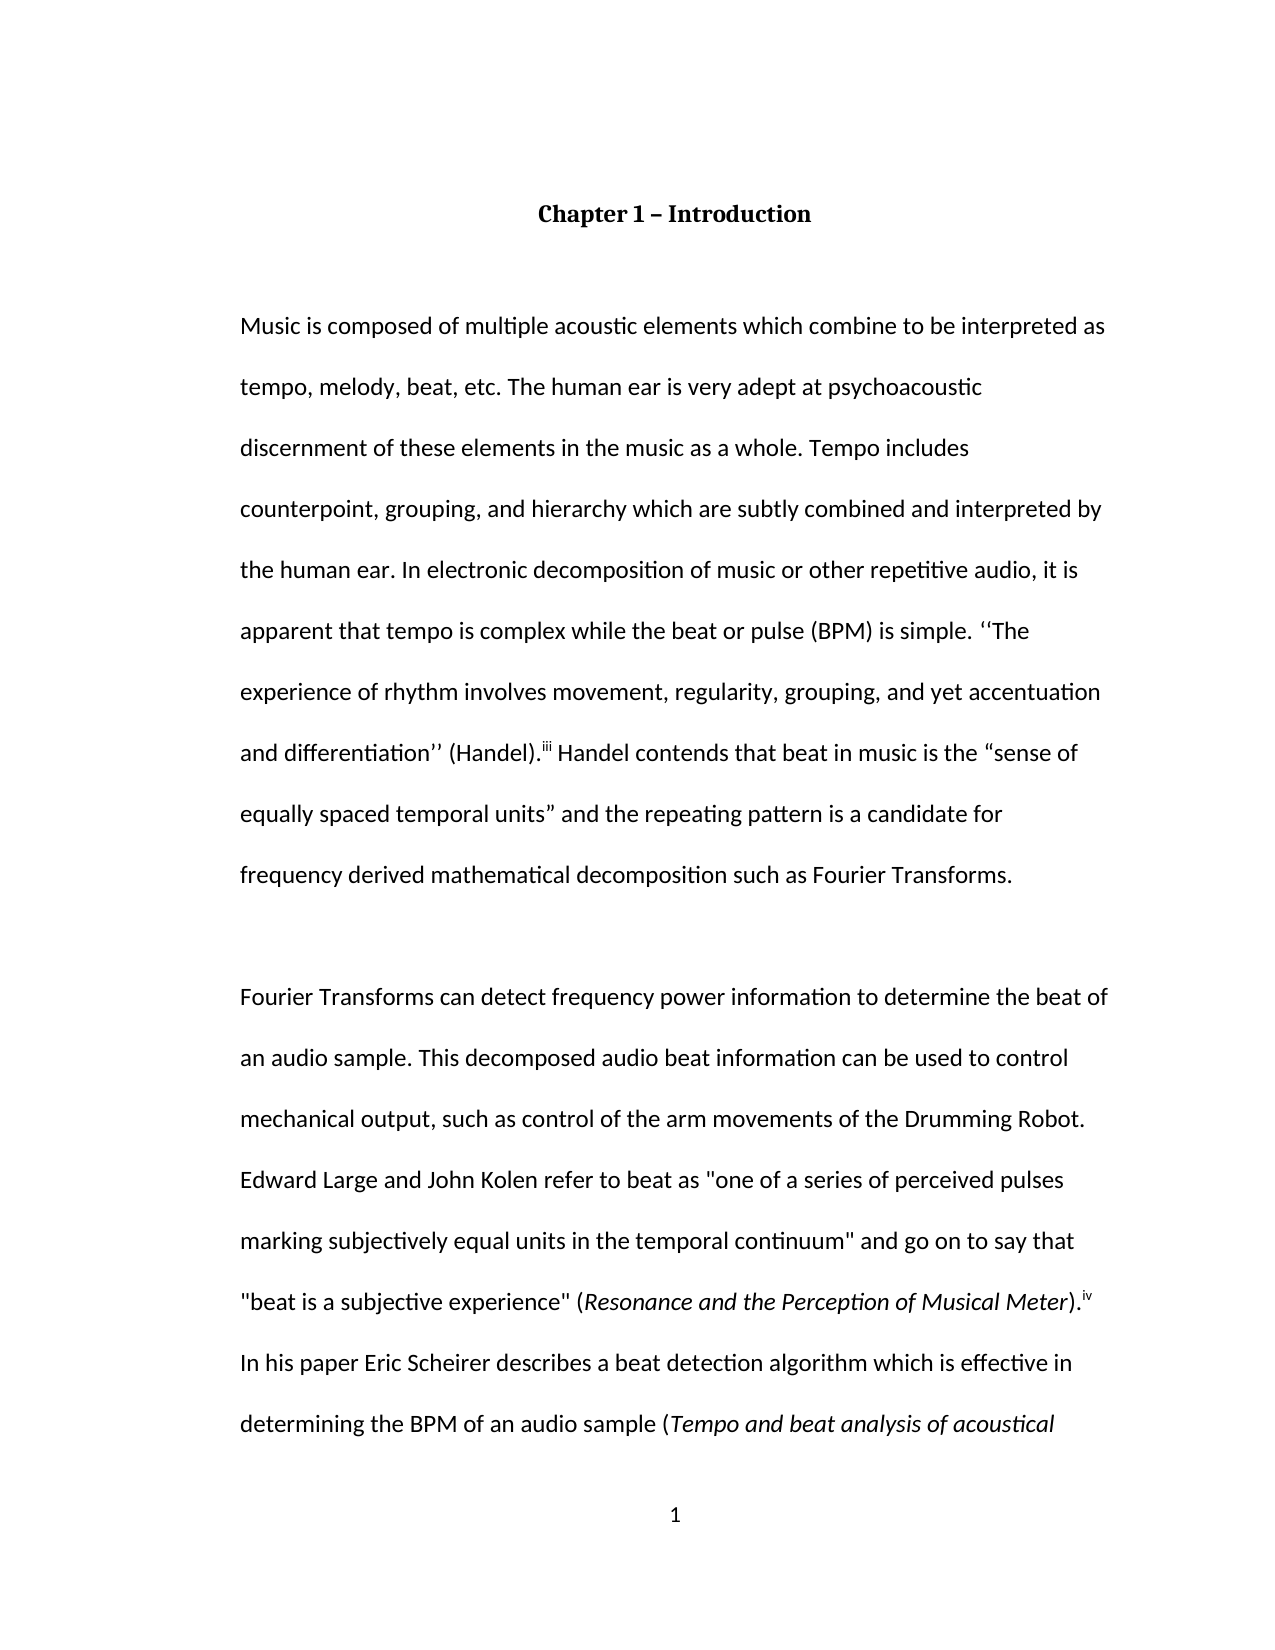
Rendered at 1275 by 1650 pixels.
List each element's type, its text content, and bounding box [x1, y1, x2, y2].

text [240, 981, 1110, 1439]
subtitle Chapter 1 – Introduction [240, 200, 1110, 229]
text Music is composed of multiple acoustic elements which combine to be interpreted as tempo, melody, beat, etc. The human ear is very adept at psychoacoustic discernment of these elements in the music as a whole. Tempo includes counterpoint, grouping, and hierarchy which are subtly combined and interpreted by the human ear. In electronic decomposition of music or other repetitive audio, it is apparent that tempo is complex while the beat or pulse (BPM) is simple. ‘‘The experience of rhythm involves movement, regularity, grouping, and yet accentuation and differentiation’’ (Handel). Handel contends that beat in music is the “sense of equally spaced temporal units” and the repeating pattern is a candidate for frequency derived mathematical decomposition such as Fourier Transforms. [240, 310, 1110, 890]
